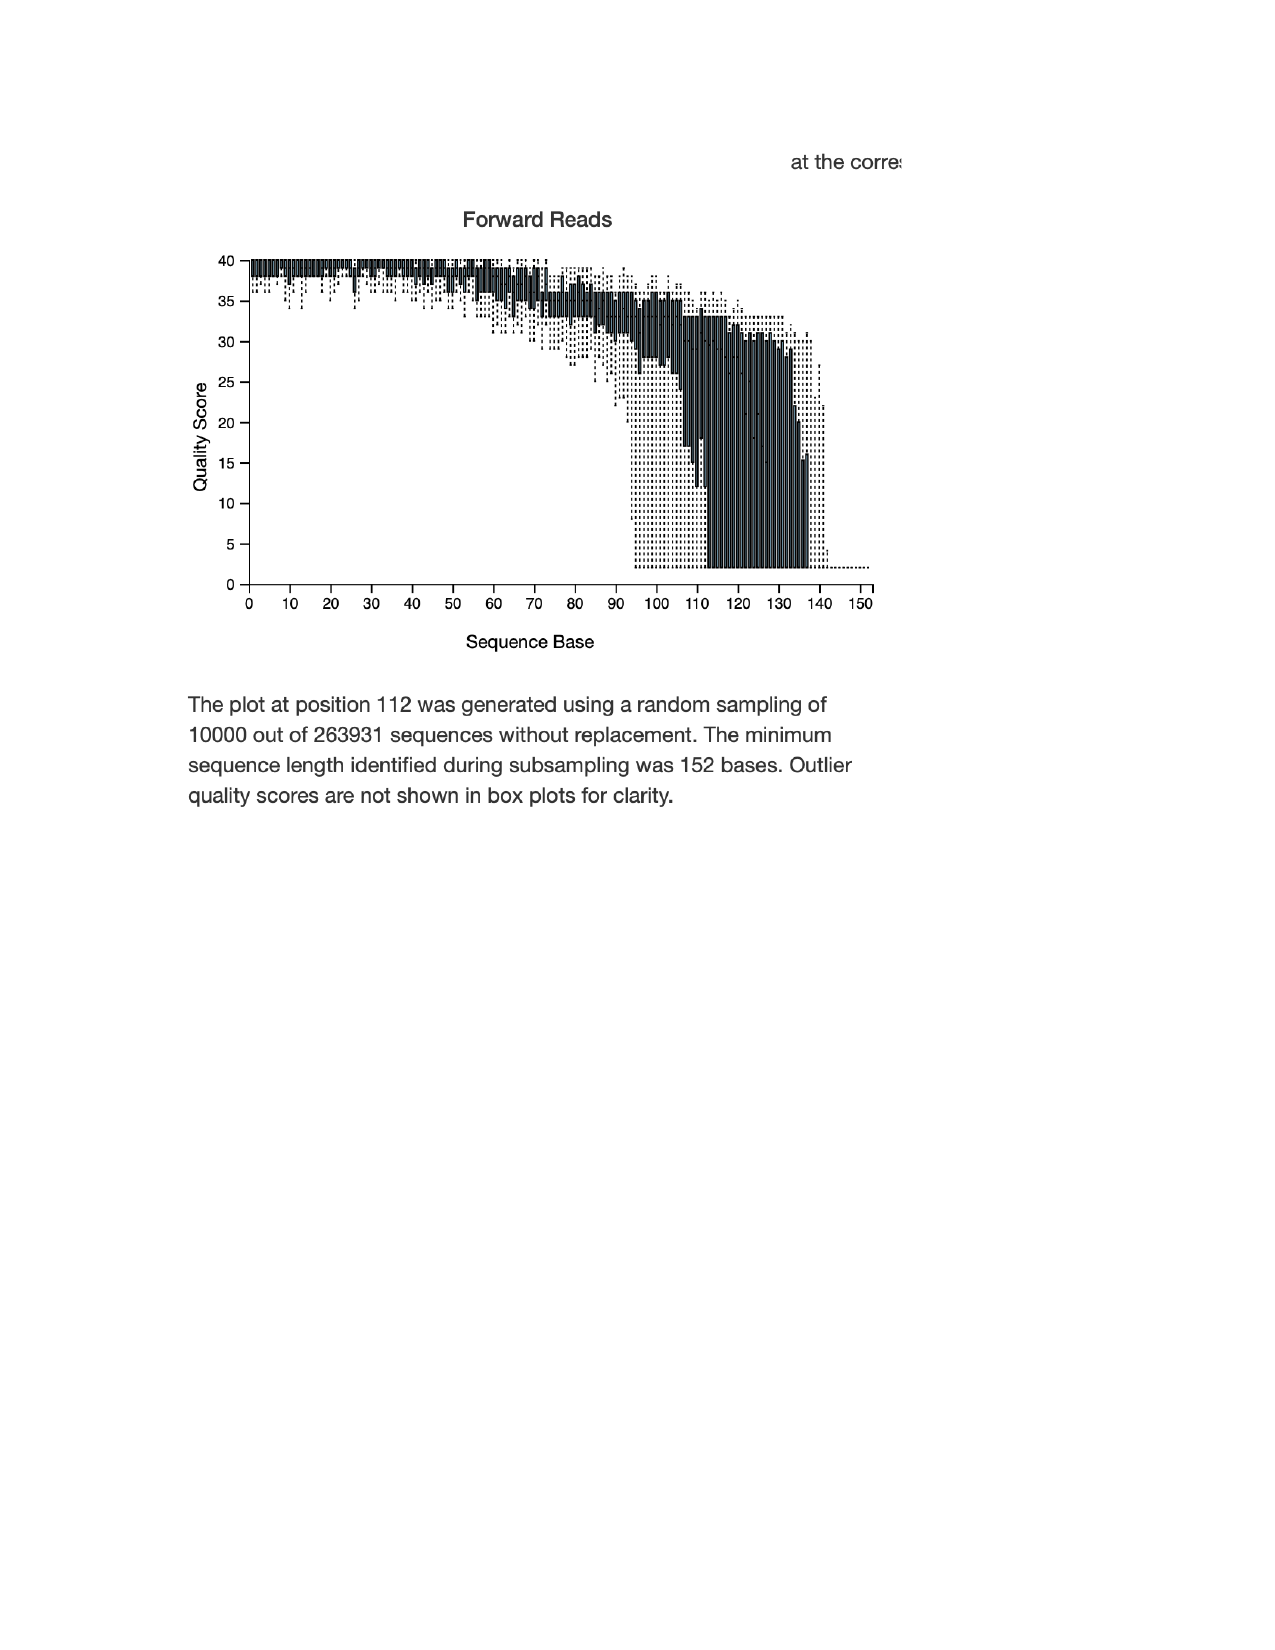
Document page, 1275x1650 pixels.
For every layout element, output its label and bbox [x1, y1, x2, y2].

picture [150, 150, 902, 825]
